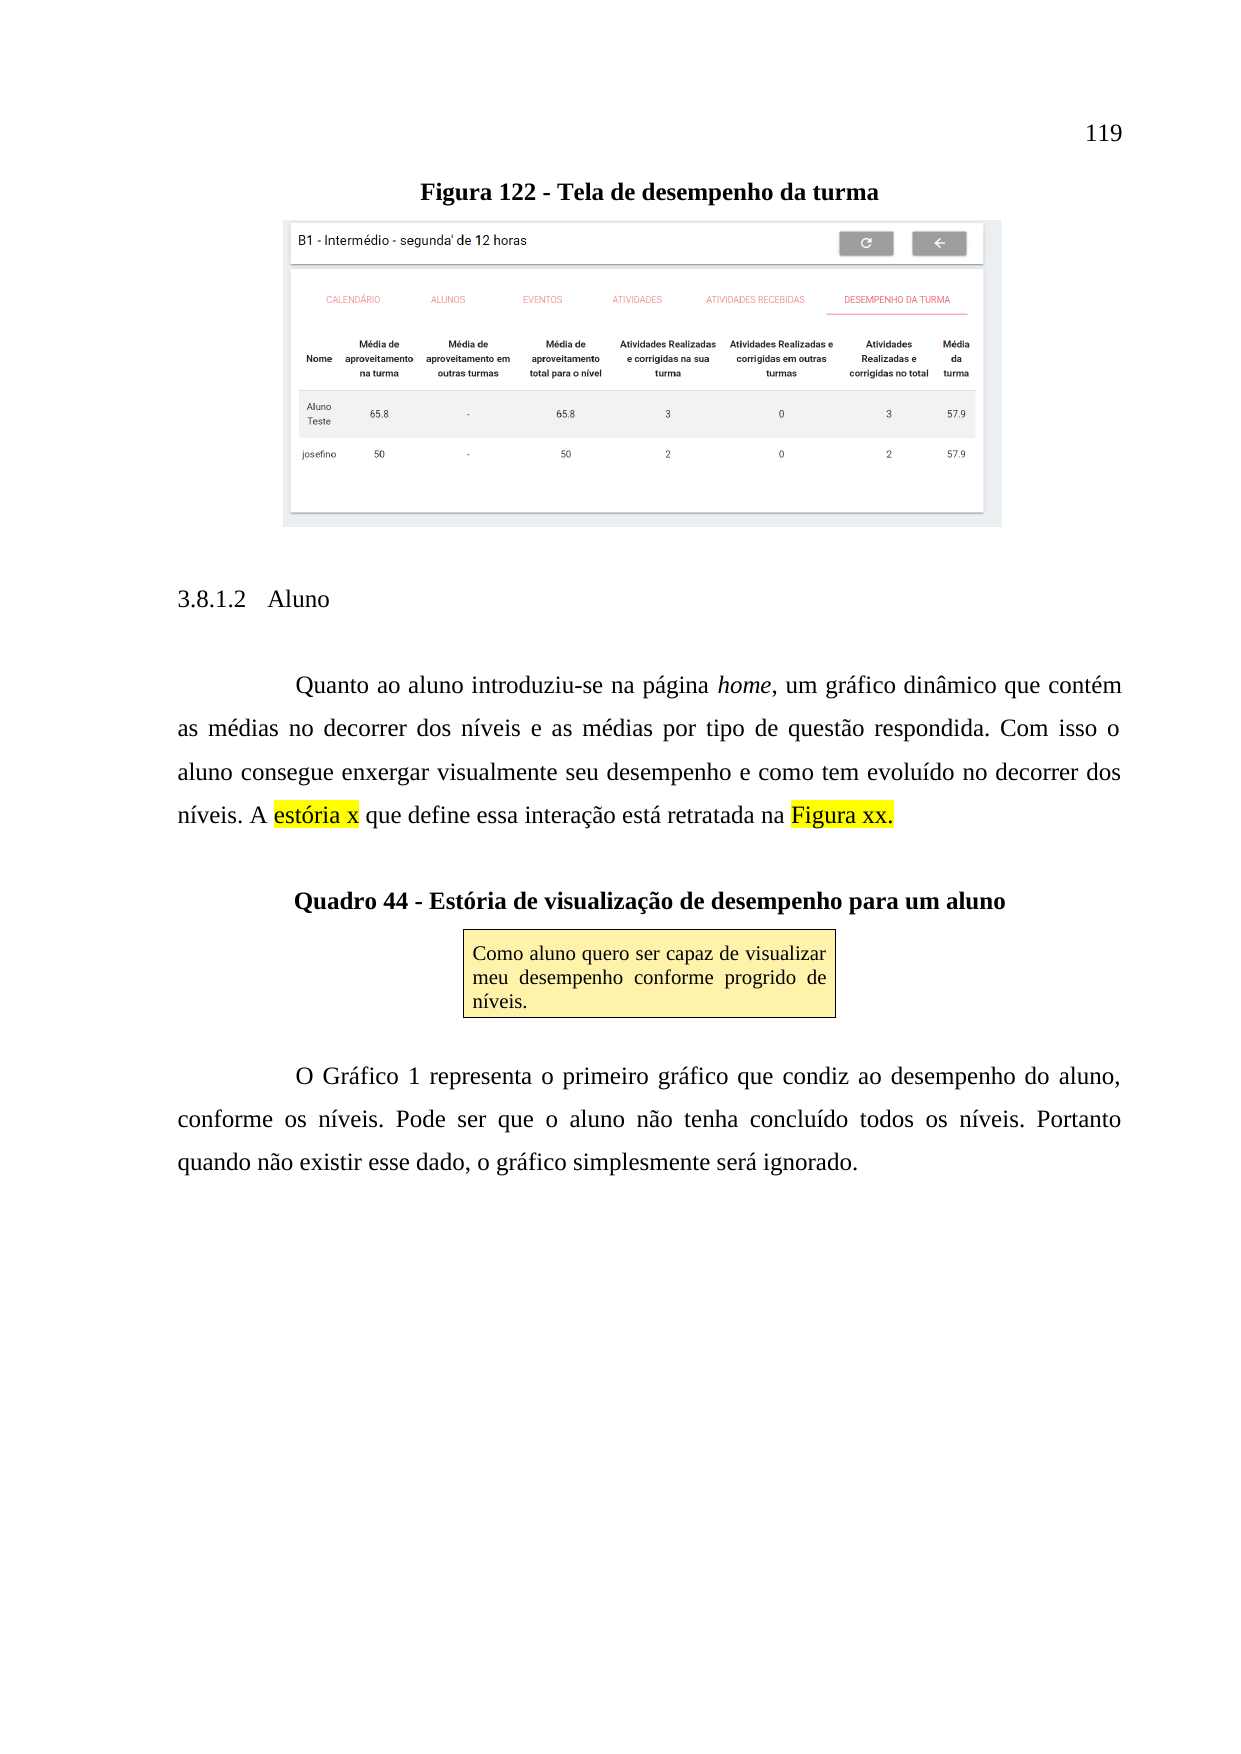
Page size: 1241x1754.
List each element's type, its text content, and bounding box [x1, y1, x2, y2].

text Como aluno quero ser capaz de visualizar meu desempenho conforme progrido de níveis. [464, 930, 835, 1017]
text Quanto ao aluno introduziu-se na página home, um gráfico dinâmico que contém as médias no decorrer dos níveis e as médias por tipo de questão respondida. Com isso o aluno consegue enxergar visualmente seu desempenho e como tem evoluído no decorrer dos níveis. A estória x que define essa interação está retratada na Figura xx. [177, 670, 1122, 828]
subtitle Aluno [177, 584, 1122, 613]
picture [282, 220, 1002, 527]
text O Gráfico 1 representa o primeiro gráfico que condiz ao desempenho do aluno, conforme os níveis. Pode ser que o aluno não tenha concluído todos os níveis. Portanto quando não existir esse dado, o gráfico simplesmente será ignorado. [177, 1061, 1122, 1176]
